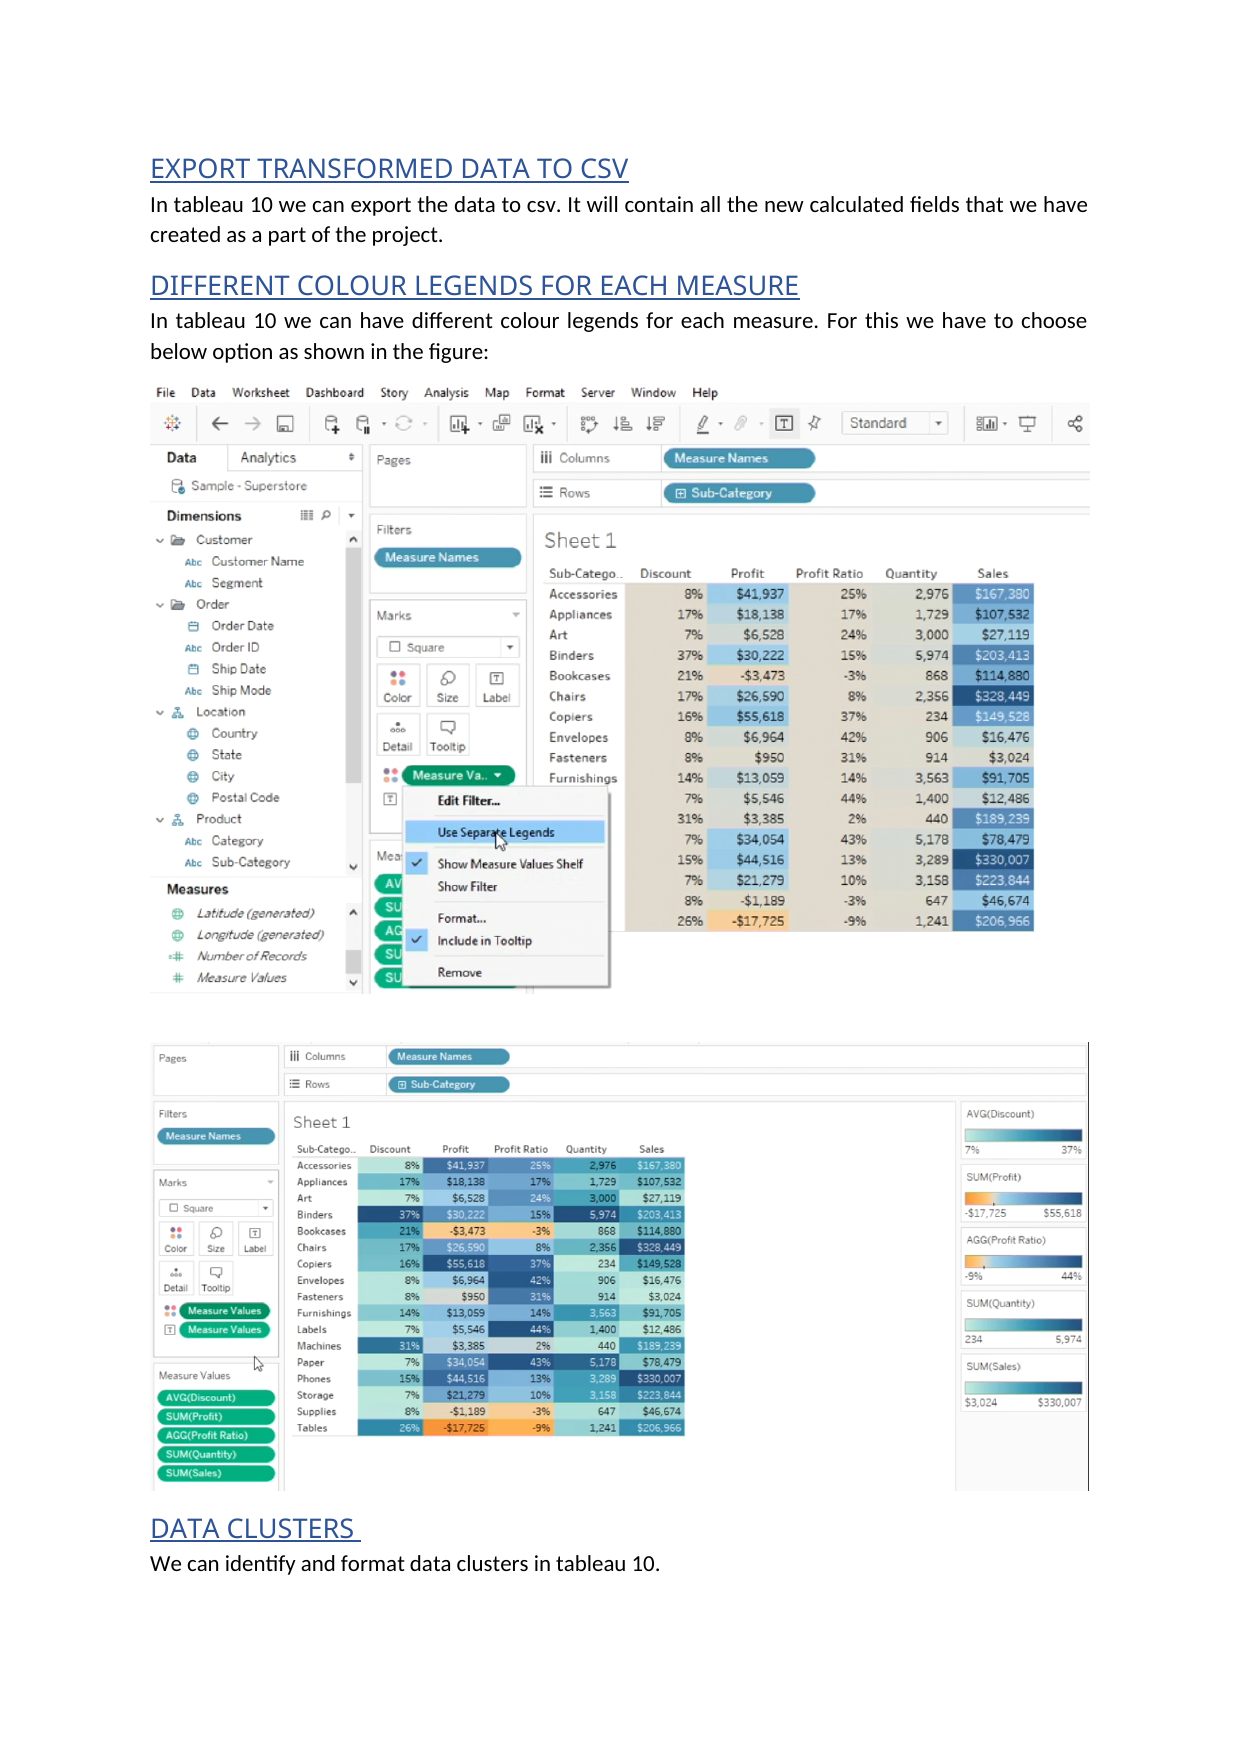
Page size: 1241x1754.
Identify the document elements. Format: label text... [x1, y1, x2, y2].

text In tableau 10 we can have different colour legends for each measure. For this we have to choose below option as shown in the figure: [150, 307, 1090, 365]
picture [150, 383, 1090, 994]
text We can identify and format data clusters in tableau 10. [150, 1549, 1090, 1577]
subtitle EXPORT TRANSFORMED DATA TO CSV [150, 150, 1090, 187]
subtitle DIFFERENT COLOUR LEGENDS FOR EACH MEASURE [150, 267, 1090, 304]
text In tableau 10 we can export the data to csv. It will contain all the new calculated fields that we have created as a part of the project. [150, 190, 1090, 248]
picture [150, 1042, 1089, 1491]
subtitle DATA CLUSTERS [150, 1509, 1090, 1546]
